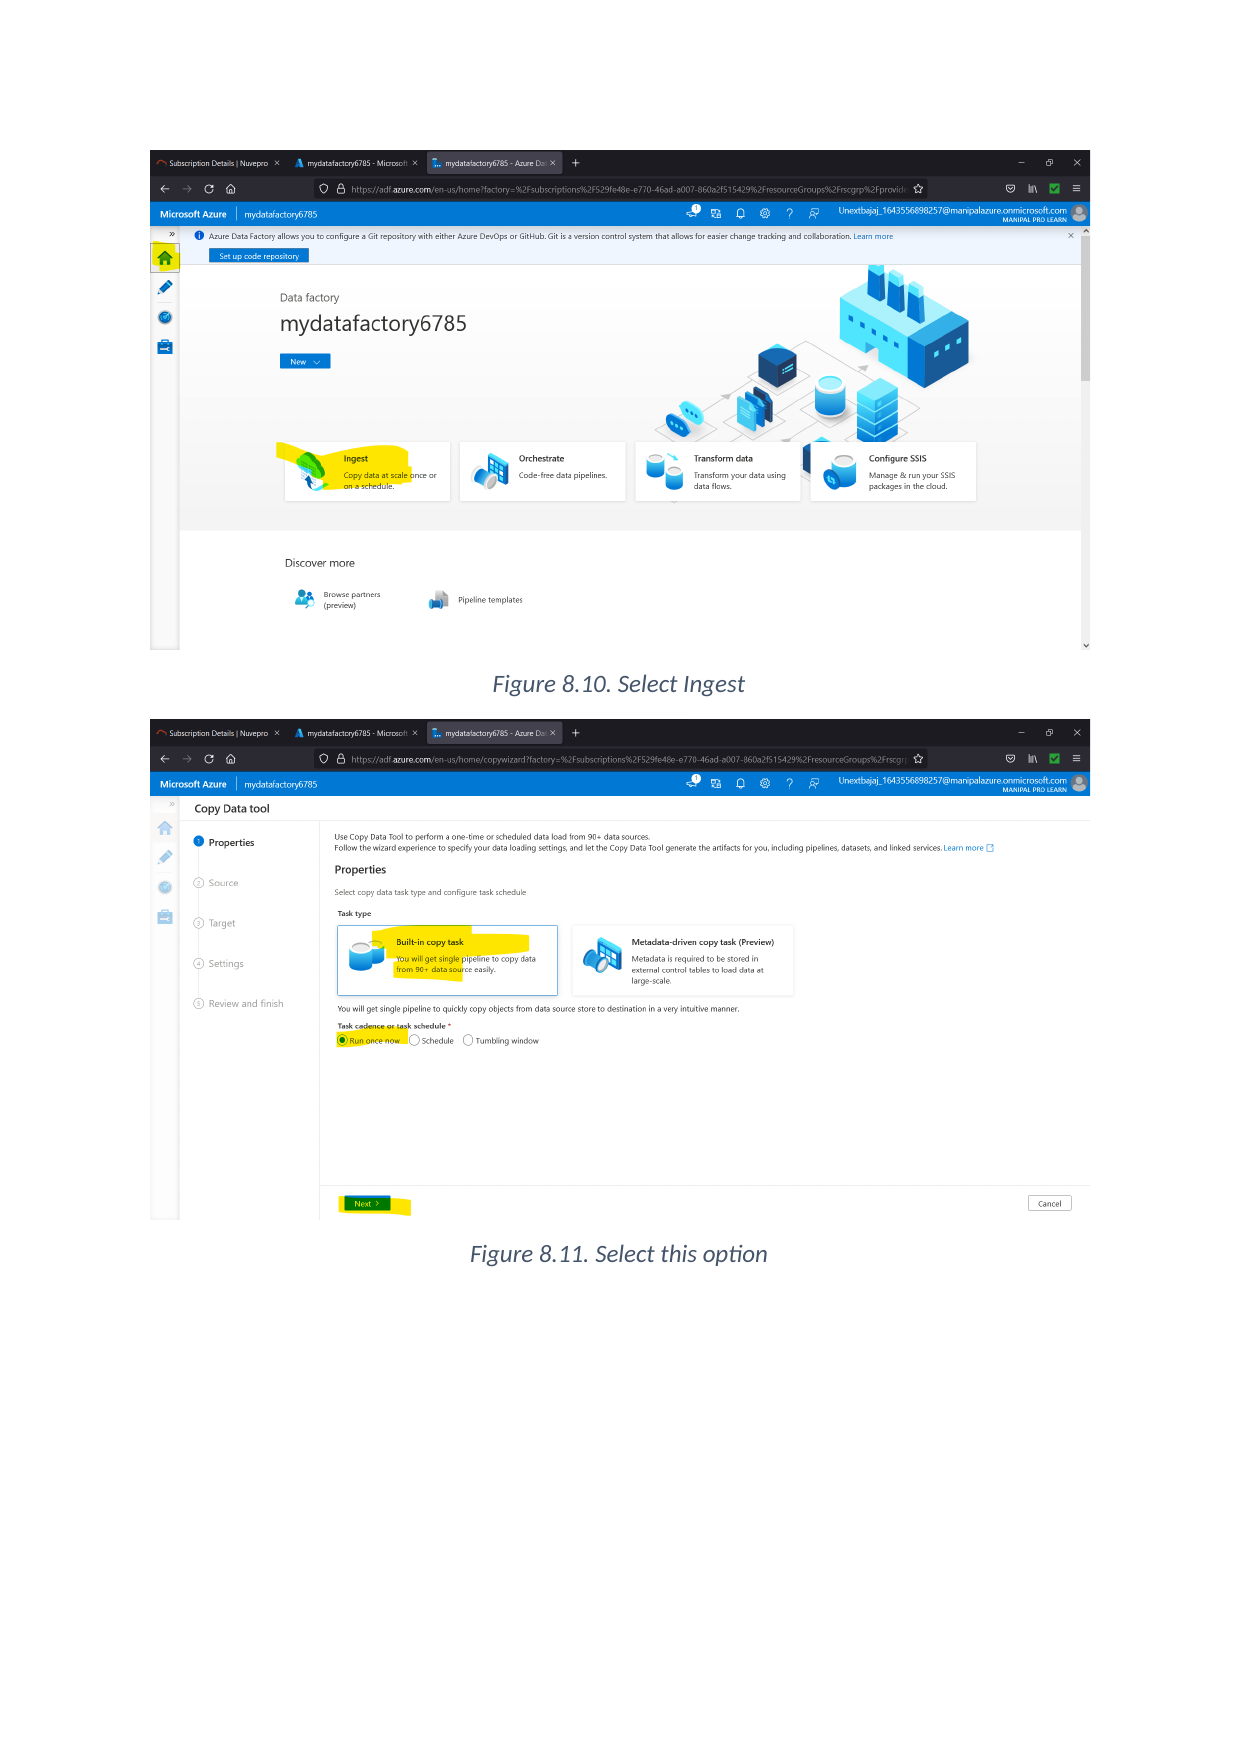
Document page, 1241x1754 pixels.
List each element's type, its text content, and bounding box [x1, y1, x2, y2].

picture [150, 719, 1091, 1220]
picture [150, 150, 1091, 650]
text Figure 8.10. Select Ingest [150, 668, 1090, 699]
text Figure 8.11. Select this option [150, 1238, 1090, 1268]
